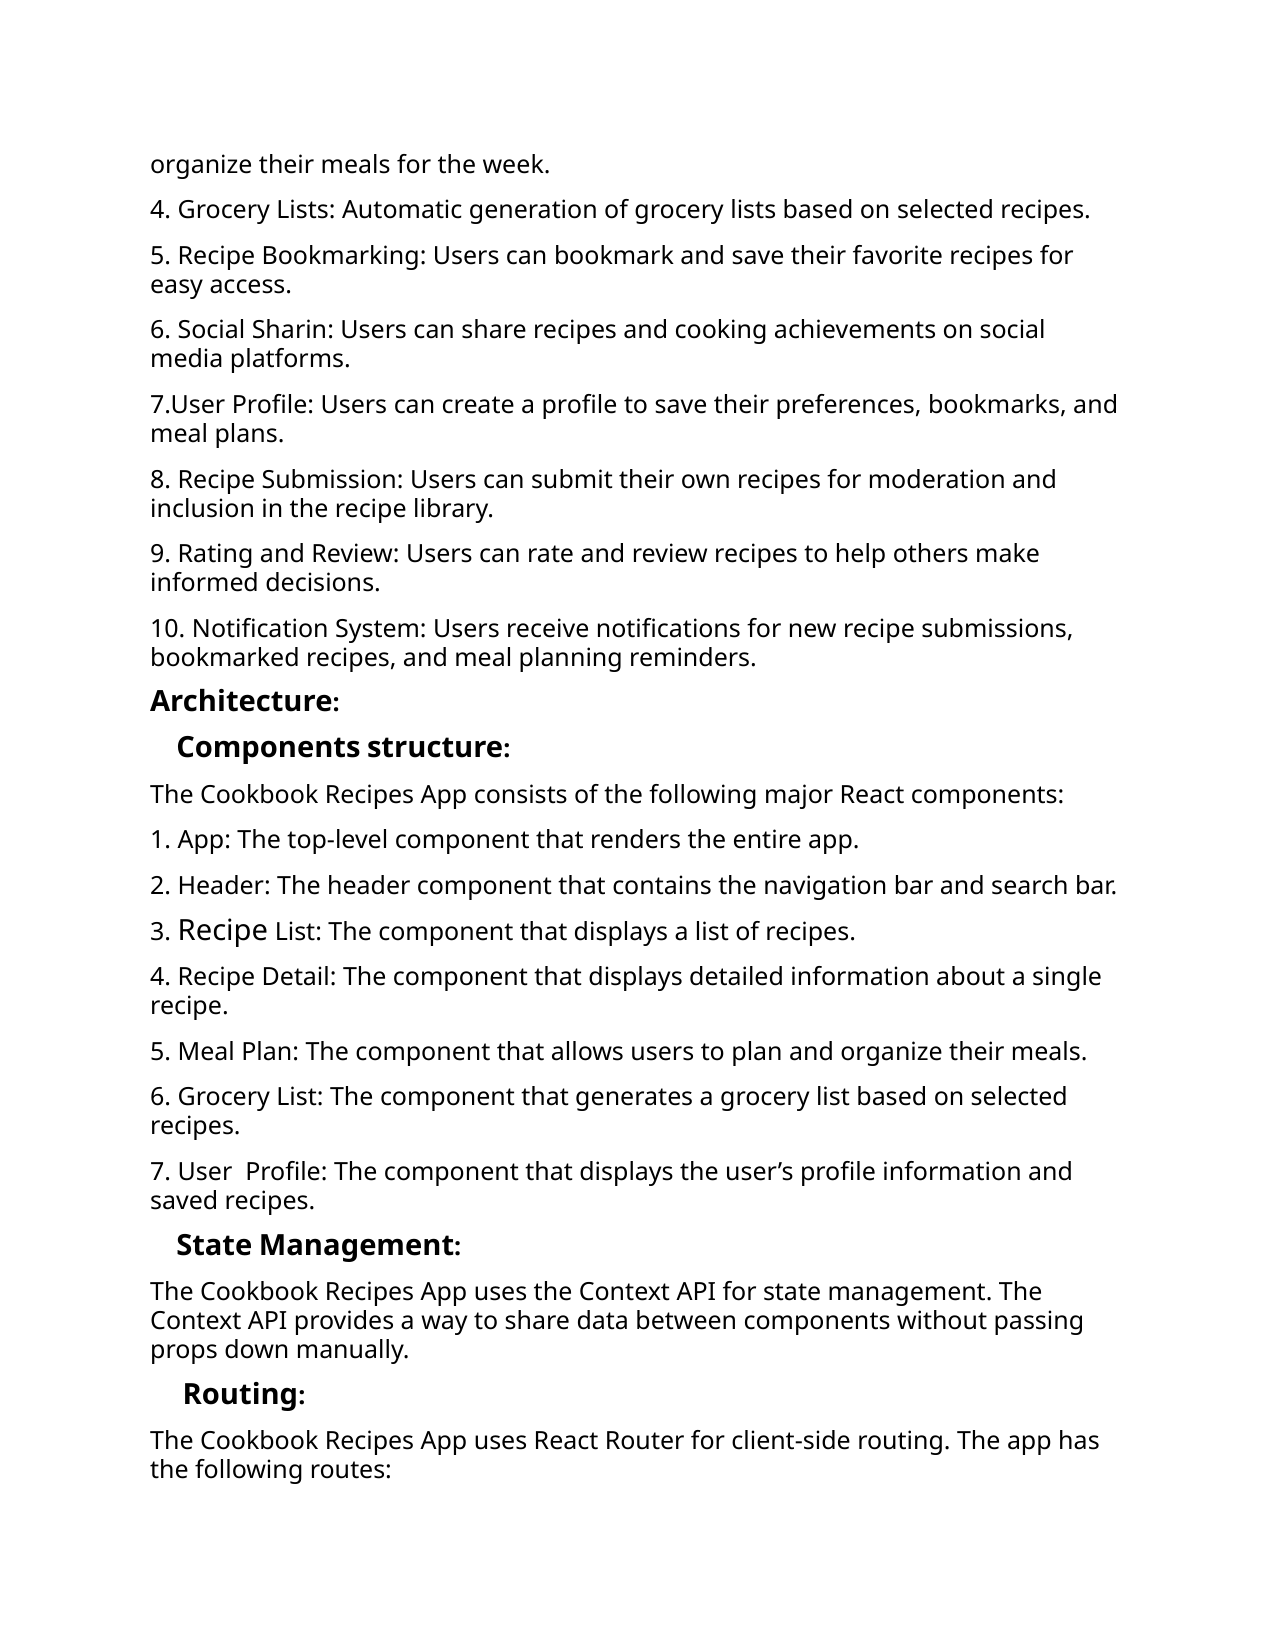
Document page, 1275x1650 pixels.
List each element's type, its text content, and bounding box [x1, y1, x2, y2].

text 2. Header: The header component that contains the navigation bar and search bar. [150, 871, 1125, 900]
text 7. User Profile: The component that displays the user’s profile information and saved recipes. [150, 1157, 1125, 1215]
text 7.User Profile: Users can create a profile to save their preferences, bookmarks, and meal plans. [150, 390, 1125, 448]
text 6. Grocery List: The component that generates a grocery list based on selected recipes. [150, 1083, 1125, 1141]
text Routing: [150, 1381, 1125, 1410]
text The Cookbook Recipes App uses the Context API for state management. The Context API provides a way to share data between components without passing props down manually. [150, 1277, 1125, 1364]
text 1. App: The top-level component that renders the entire app. [150, 826, 1125, 854]
text 5. Meal Plan: The component that allows users to plan and organize their meals. [150, 1037, 1125, 1066]
text 9. Rating and Review: Users can rate and review recipes to help others make informed decisions. [150, 539, 1125, 597]
text State Management: [150, 1232, 1125, 1261]
text 10. Notification System: Users receive notifications for new recipe submissions, bookmarked recipes, and meal planning reminders. [150, 614, 1125, 672]
text 4. Recipe Detail: The component that displays detailed information about a single recipe. [150, 962, 1125, 1020]
text 3. Recipe List: The component that displays a list of recipes. [150, 917, 1125, 946]
text The Cookbook Recipes App uses React Router for client-side routing. The app has the following routes: [150, 1427, 1125, 1484]
text The Cookbook Recipes App consists of the following major React components: [150, 780, 1125, 809]
text Architecture: [150, 689, 1125, 718]
text 4. Grocery Lists: Automatic generation of grocery lists based on selected recipes. [150, 196, 1125, 224]
text 6. Social Sharin: Users can share recipes and cooking achievements on social media platforms. [150, 316, 1125, 374]
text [150, 150, 1125, 179]
text Components structure: [150, 734, 1125, 763]
text 8. Recipe Submission: Users can submit their own recipes for moderation and inclusion in the recipe library. [150, 465, 1125, 523]
text 5. Recipe Bookmarking: Users can bookmark and save their favorite recipes for easy access. [150, 241, 1125, 299]
